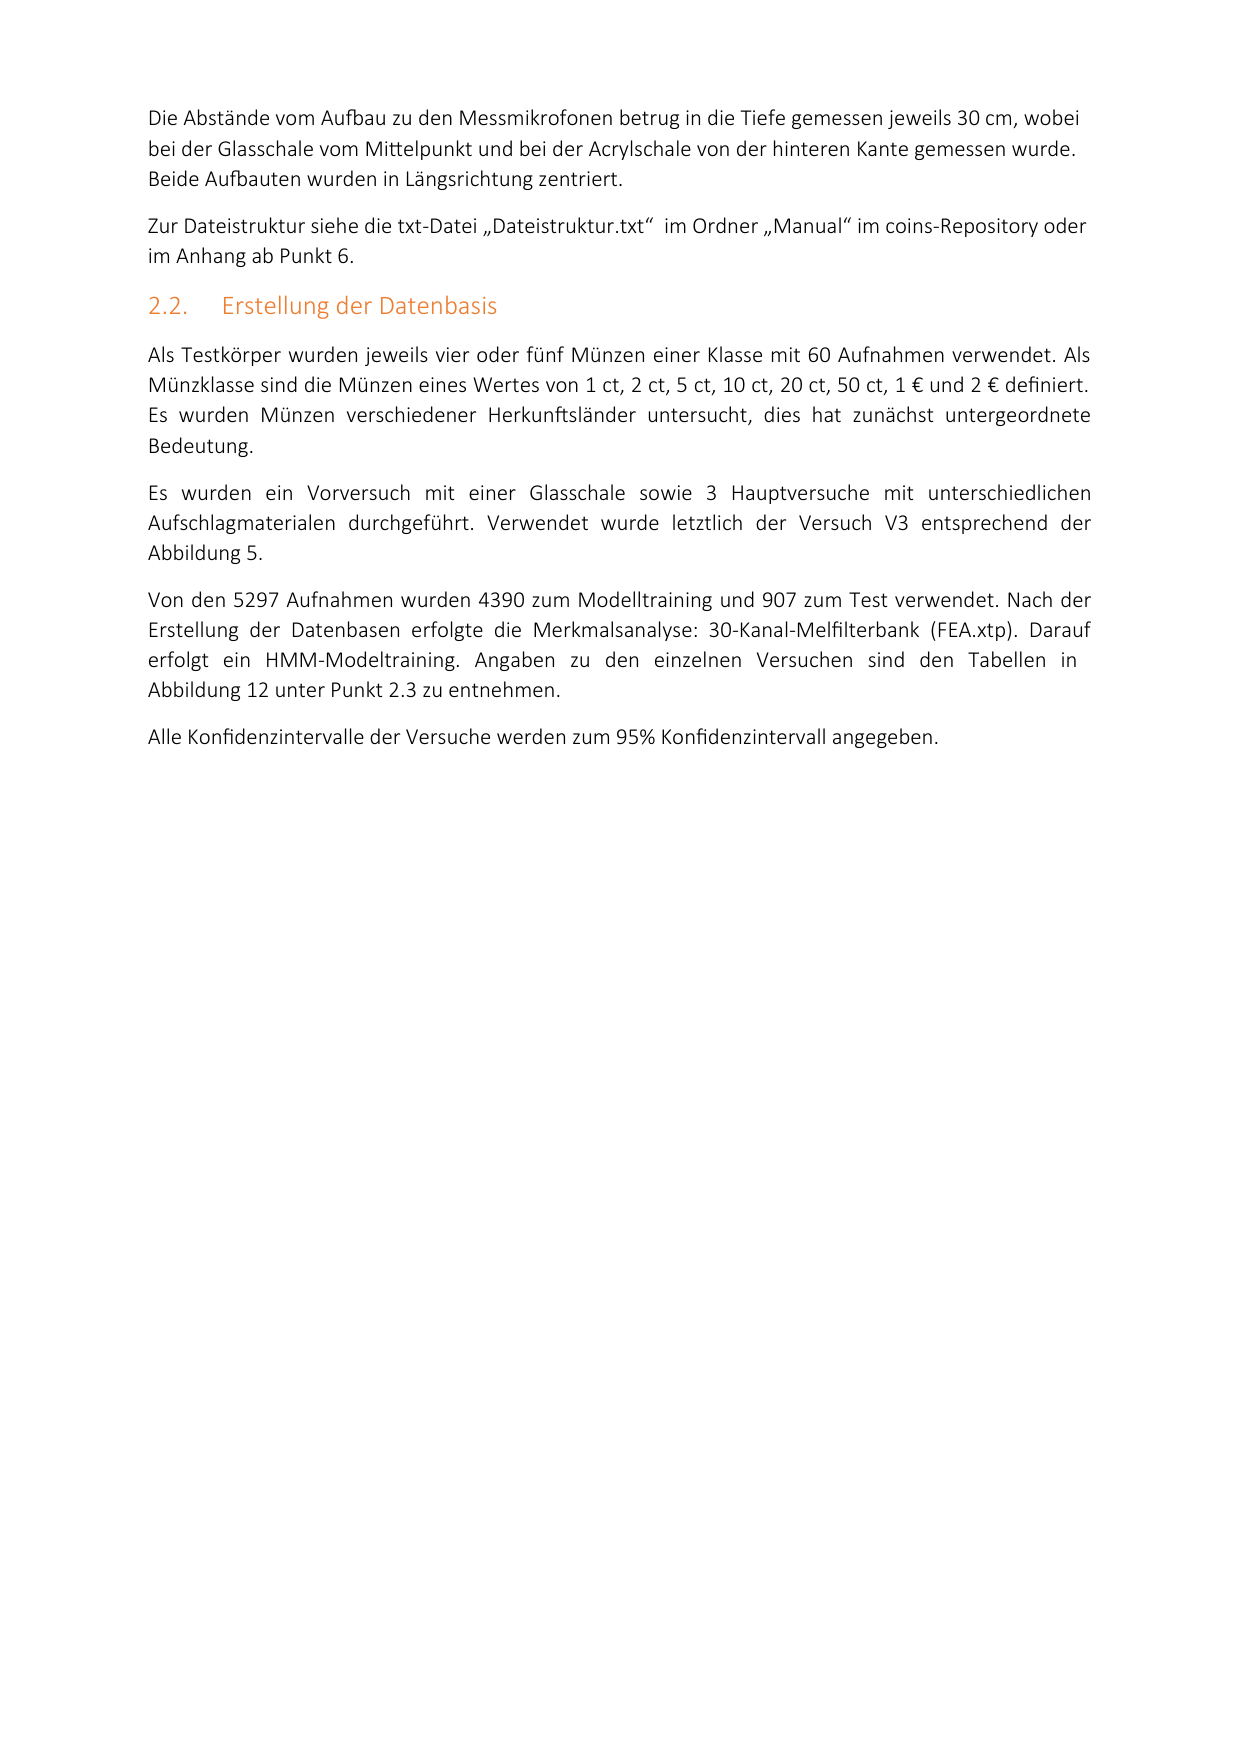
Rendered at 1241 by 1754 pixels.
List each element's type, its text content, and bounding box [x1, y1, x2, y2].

text Die Abstände vom Aufbau zu den Messmikrofonen betrug in die Tiefe gemessen jeweils 30 cm, wobei bei der Glasschale vom Mittelpunkt und bei der Acrylschale von der hinteren Kante gemessen wurde. Beide Aufbauten wurden in Längsrichtung zentriert. [148, 103, 1093, 192]
text Zur Dateistruktur siehe die txt-Datei „Dateistruktur.txt“ im Ordner „Manual“ im coins-Repository oder im Anhang ab Punkt 6. [148, 211, 1093, 269]
text Von den 5297 Aufnahmen wurden 4390 zum Modelltraining und 907 zum Test verwendet. Nach der Erstellung der Datenbasen erfolgte die Merkmalsanalyse: 30-Kanal-Melfilterbank (FEA.xtp). Darauf erfolgt ein HMM-Modeltraining. Angaben zu den einzelnen Versuchen sind den Tabellen in Abbildung 12 unter Punkt 2.3 zu entnehmen. [148, 585, 1093, 703]
text Alle Konfidenzintervalle der Versuche werden zum 95% Konfidenzintervall angegeben. [148, 722, 1093, 750]
list Erstellung der Datenbasis [148, 288, 1093, 321]
text Als Testkörper wurden jeweils vier oder fünf Münzen einer Klasse mit 60 Aufnahmen verwendet. Als Münzklasse sind die Münzen eines Wertes von 1 ct, 2 ct, 5 ct, 10 ct, 20 ct, 50 ct, 1 € und 2 € definiert. Es wurden Münzen verschiedener Herkunftsländer untersucht, dies hat zunächst untergeordnete Bedeutung. [148, 340, 1093, 459]
text Es wurden ein Vorversuch mit einer Glasschale sowie 3 Hauptversuche mit unterschiedlichen Aufschlagmaterialen durchgeführt. Verwendet wurde letztlich der Versuch V3 entsprechend der Abbildung 5. [148, 478, 1093, 566]
